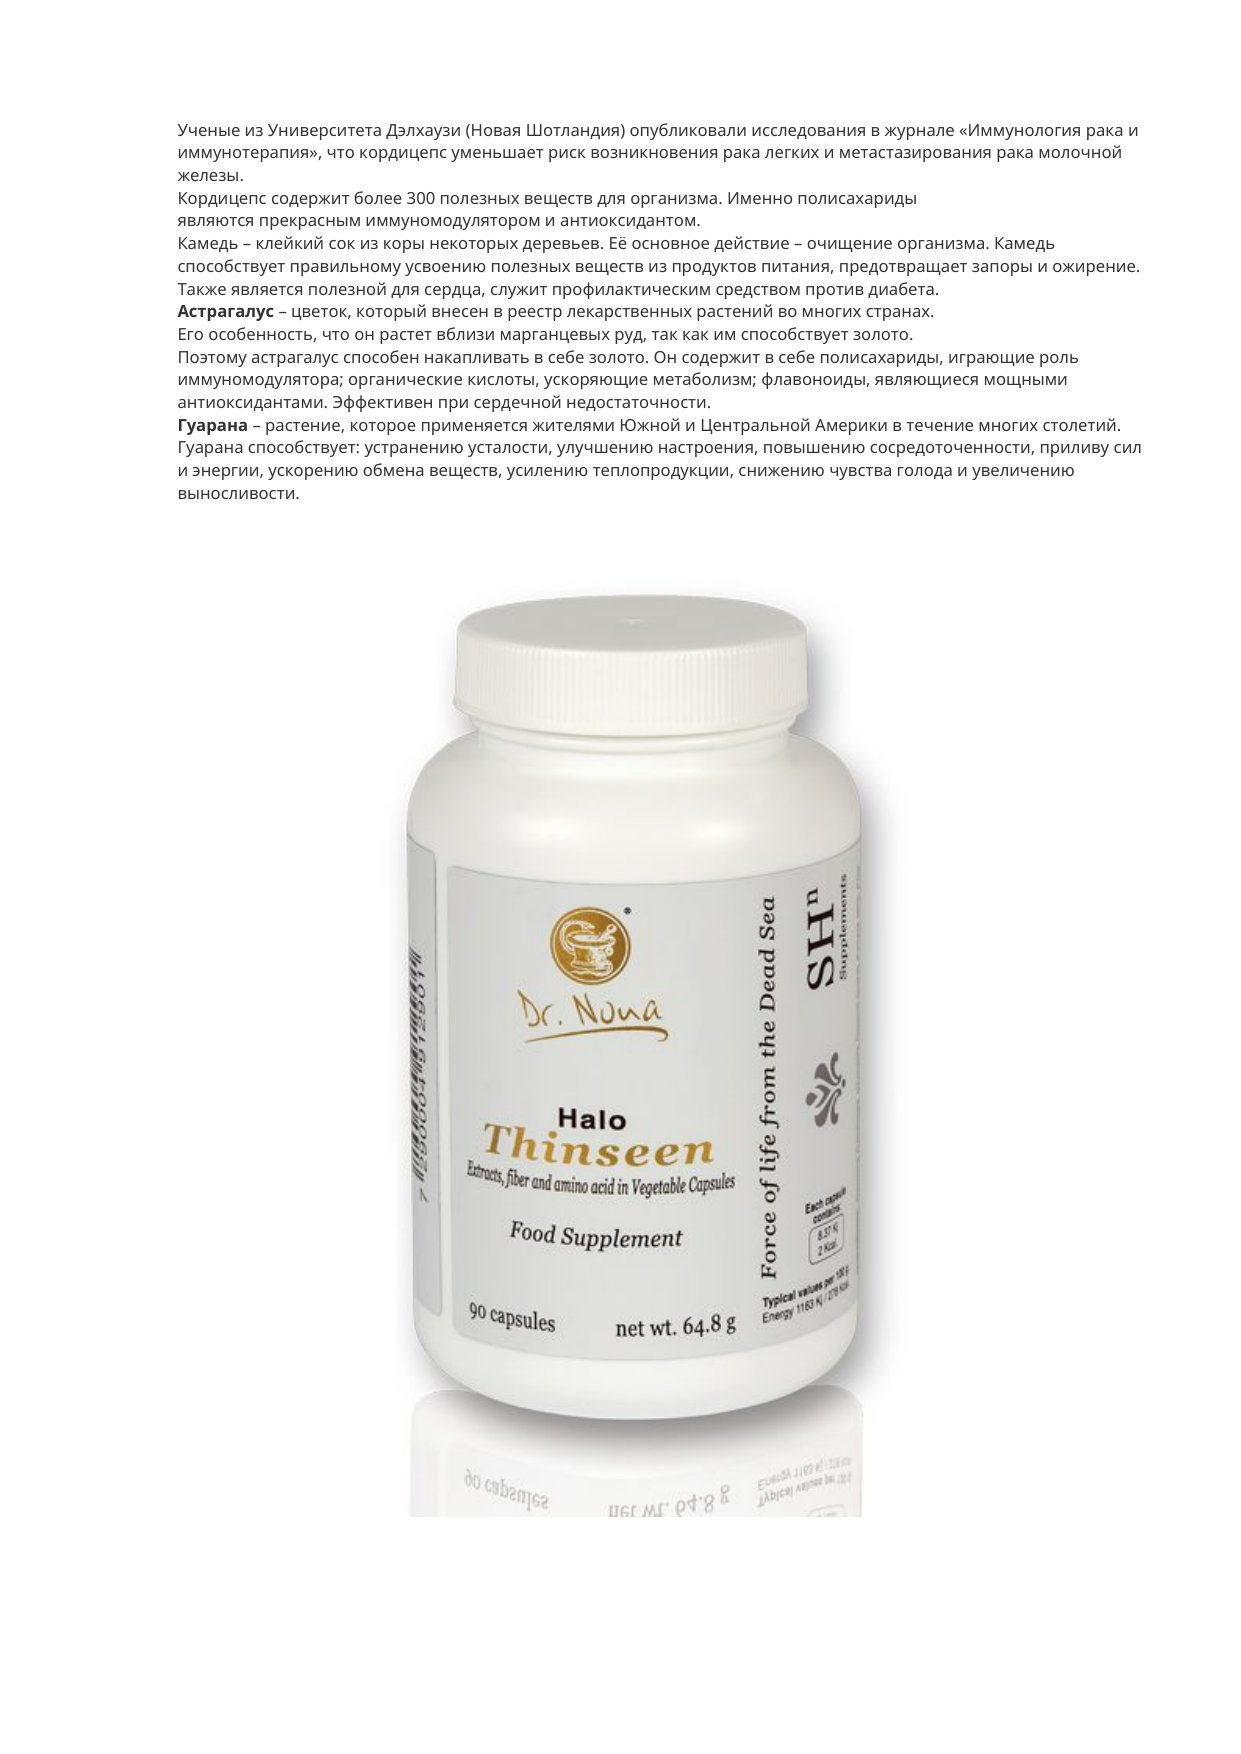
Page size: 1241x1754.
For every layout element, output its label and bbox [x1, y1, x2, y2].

text [177, 118, 1152, 504]
picture [177, 579, 1115, 1517]
